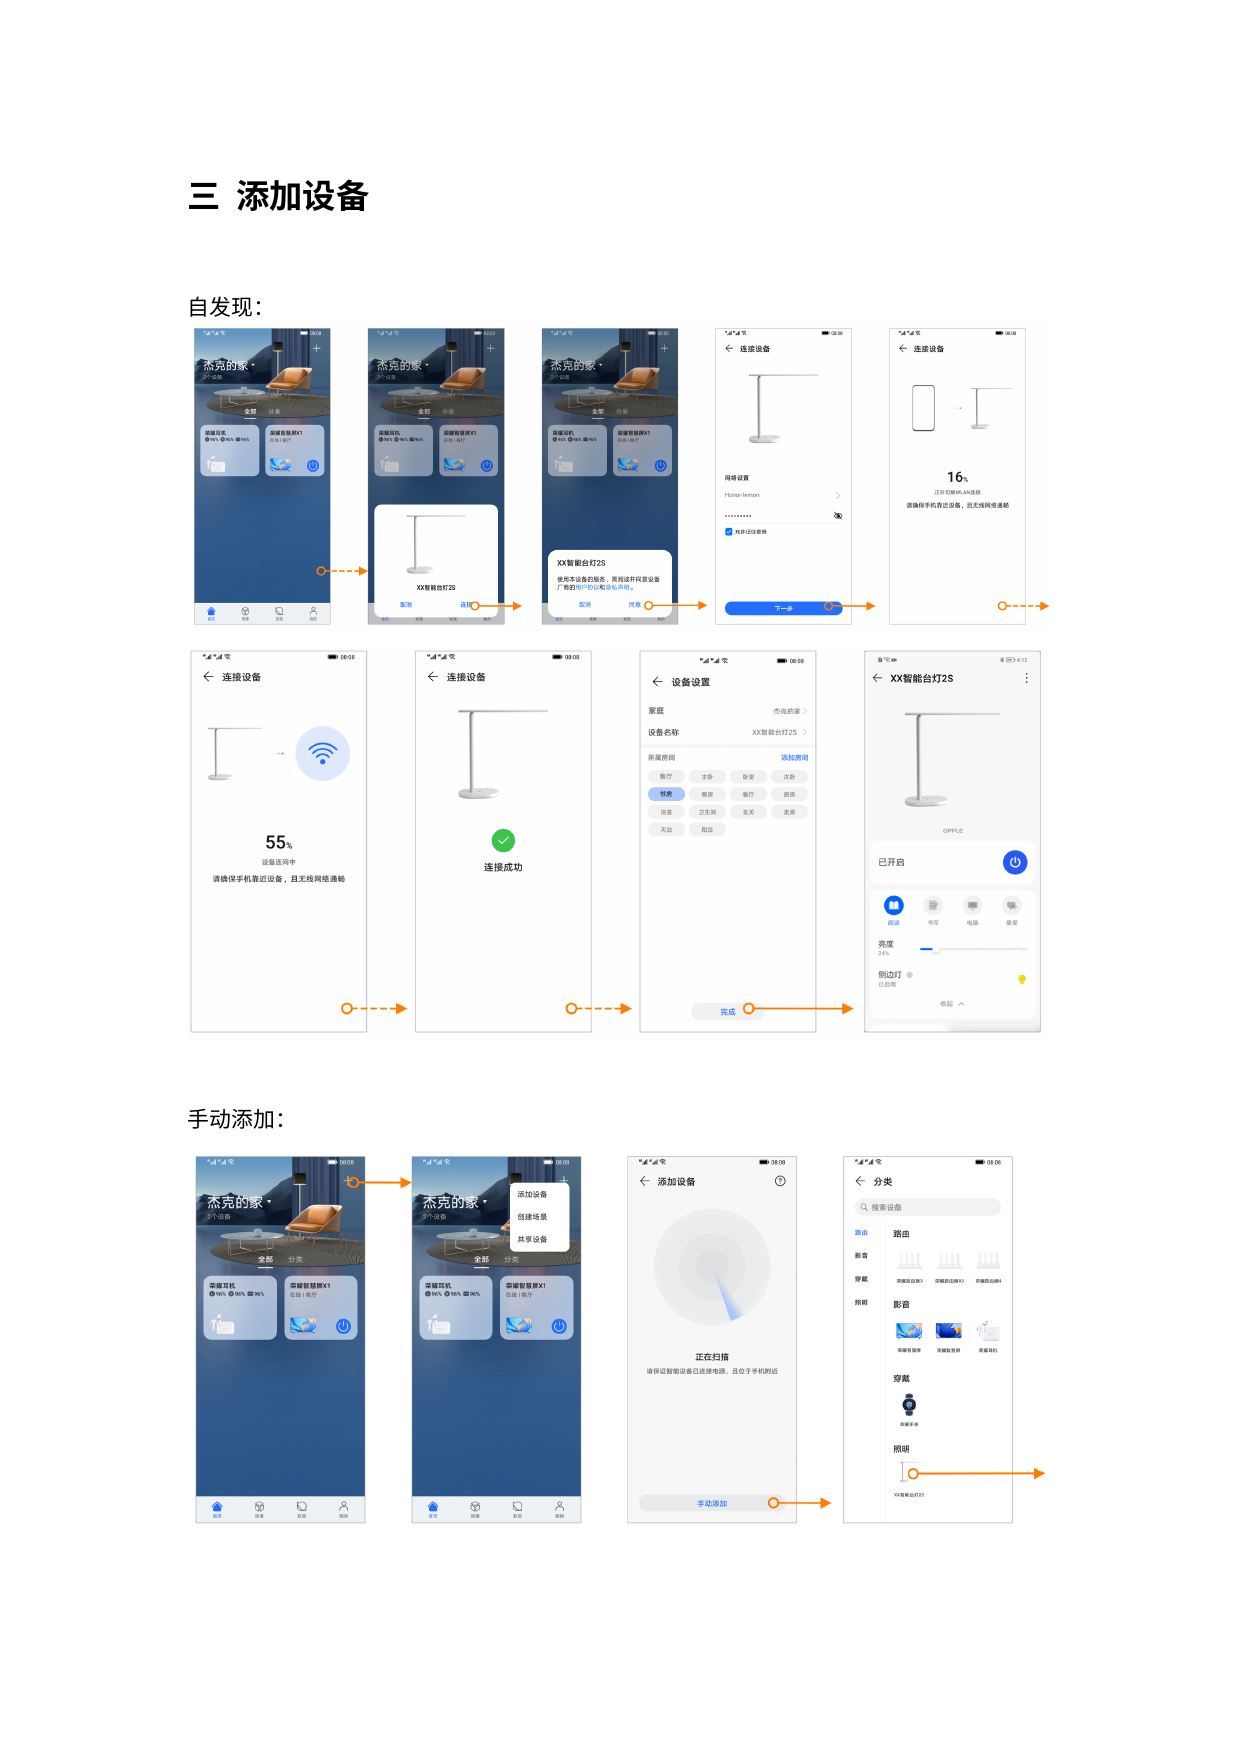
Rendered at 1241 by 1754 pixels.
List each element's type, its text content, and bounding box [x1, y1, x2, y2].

picture [187, 321, 1053, 631]
text 自发现： [187, 289, 1053, 321]
text 手动添加： [187, 1102, 1053, 1134]
subtitle 三 添加设备 [187, 162, 1053, 227]
picture [187, 1134, 1053, 1533]
picture [187, 646, 1053, 1043]
